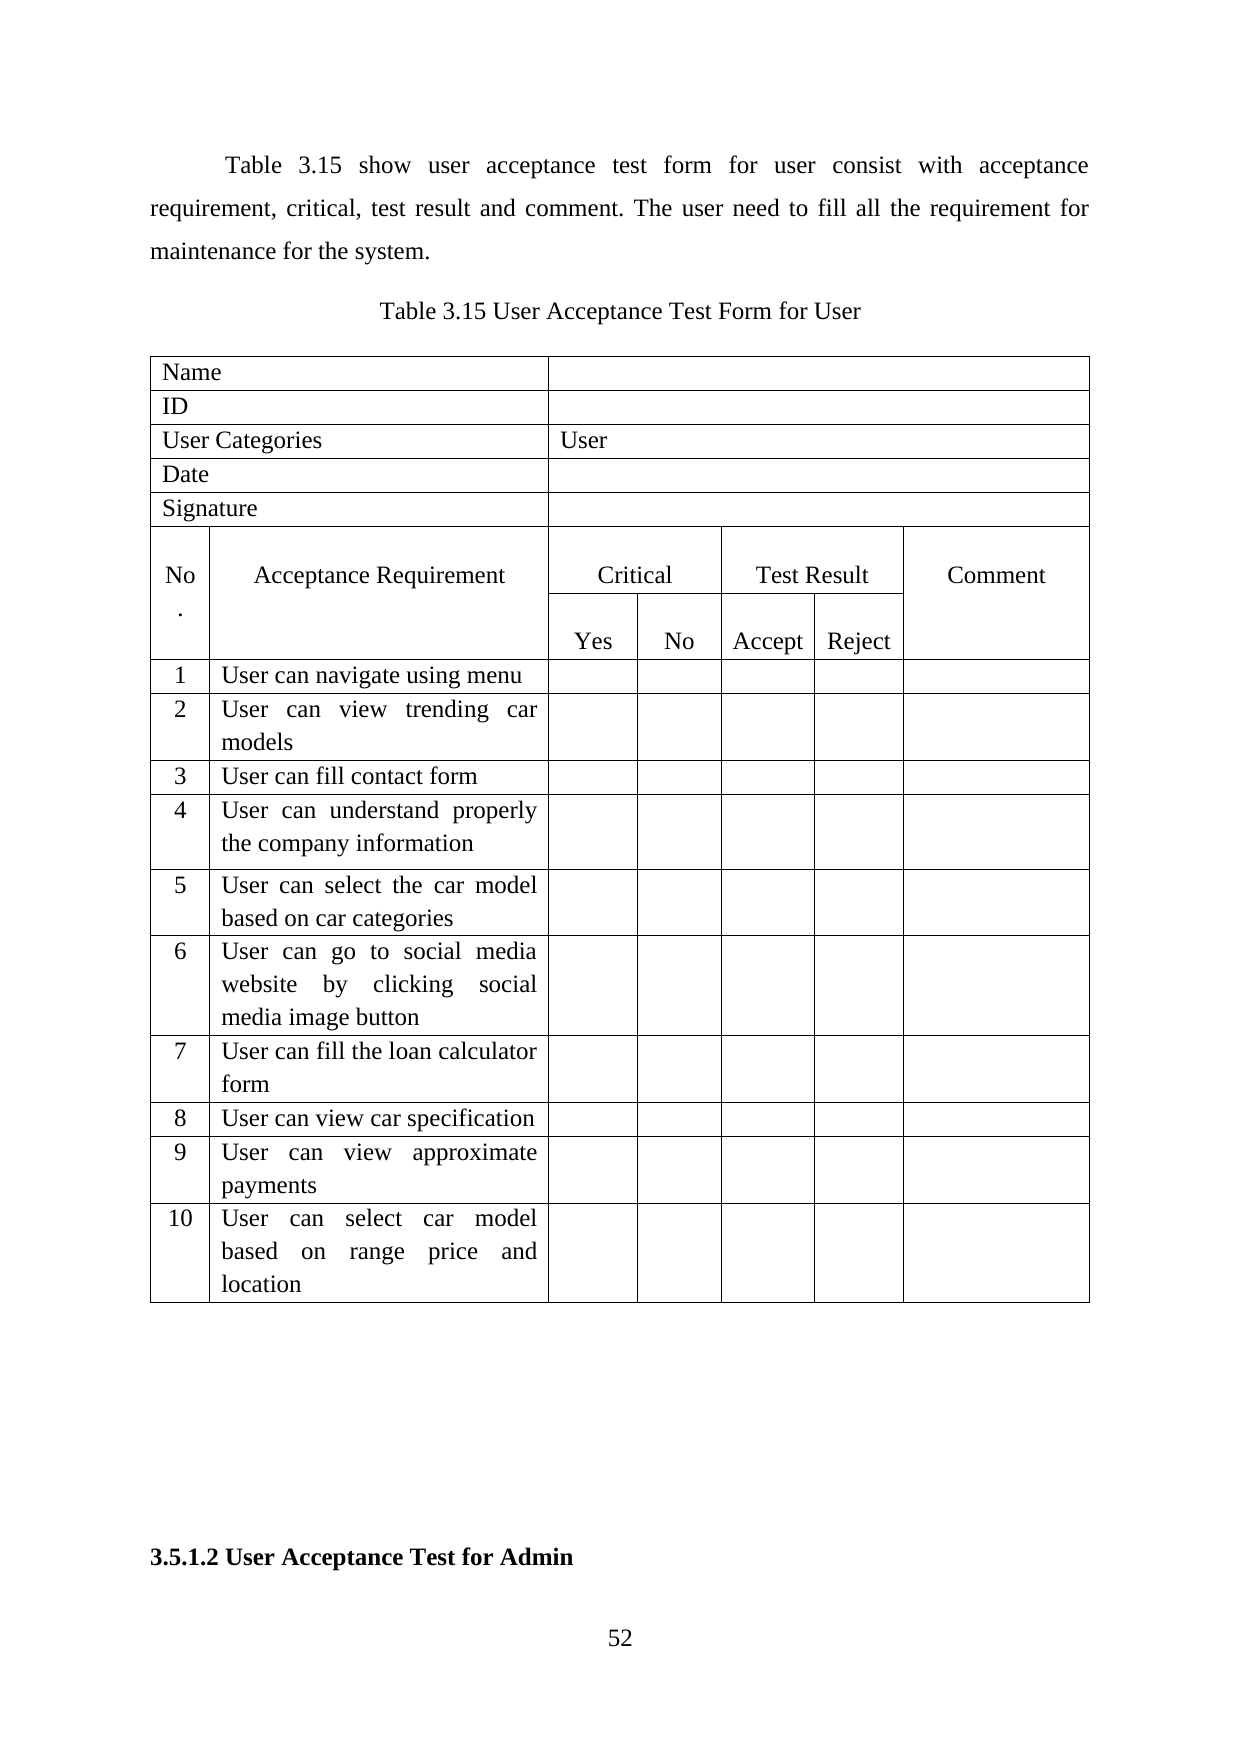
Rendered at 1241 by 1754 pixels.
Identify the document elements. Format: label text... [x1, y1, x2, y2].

table_cell User can select car model based on range price and location [210, 1204, 548, 1302]
table_cell Test Result [722, 527, 903, 592]
table_cell User can view car specification [210, 1103, 548, 1136]
table_cell [722, 1204, 814, 1302]
table_cell 8 [151, 1103, 209, 1136]
table_cell [722, 870, 814, 935]
table_cell [549, 660, 637, 693]
table_cell [815, 660, 903, 693]
table_cell 5 [151, 870, 209, 935]
table_cell Accept [722, 594, 814, 659]
table_cell [815, 936, 903, 1035]
table_cell Comment [904, 527, 1089, 659]
table_header Name [151, 357, 548, 390]
table_cell [904, 1103, 1089, 1136]
table_cell 3 [151, 761, 209, 794]
table_cell [638, 936, 721, 1035]
table_cell User can go to social media website by clicking social media image button [210, 936, 548, 1035]
table_cell 9 [151, 1137, 209, 1202]
table_cell [549, 1137, 637, 1202]
table_cell Yes [549, 594, 637, 659]
table_cell Reject [815, 594, 903, 659]
table_cell Signature [151, 493, 548, 526]
table_cell [549, 761, 637, 794]
table_cell [722, 1137, 814, 1202]
table_cell [904, 795, 1089, 869]
table_cell [722, 1036, 814, 1102]
table_cell [638, 1204, 721, 1302]
text 3.5.1.2 User Acceptance Test for Admin [150, 1542, 1090, 1571]
table_cell [904, 761, 1089, 794]
table_cell Critical [549, 527, 721, 592]
table_cell [638, 1137, 721, 1202]
table_cell [549, 459, 1089, 492]
table_cell [904, 936, 1089, 1035]
table_cell 4 [151, 795, 209, 869]
table_cell No [638, 594, 721, 659]
table_cell User can view approximate payments [210, 1137, 548, 1202]
table_cell [815, 1204, 903, 1302]
table_cell [638, 870, 721, 935]
table_cell 2 [151, 694, 209, 760]
table_cell [549, 1103, 637, 1136]
table_cell User Categories [151, 425, 548, 458]
table_cell [549, 870, 637, 935]
table_cell [904, 1036, 1089, 1102]
table_header [549, 357, 1089, 390]
table_cell User can fill the loan calculator form [210, 1036, 548, 1102]
table_cell User can view trending car models [210, 694, 548, 760]
table_cell [904, 660, 1089, 693]
table_cell [549, 1036, 637, 1102]
table_cell Date [151, 459, 548, 492]
table_cell [638, 761, 721, 794]
table_cell [815, 870, 903, 935]
table_cell 10 [151, 1204, 209, 1302]
table_cell 7 [151, 1036, 209, 1102]
table_cell [815, 795, 903, 869]
table_cell User can fill contact form [210, 761, 548, 794]
table_cell [638, 1036, 721, 1102]
table_cell [722, 936, 814, 1035]
table_cell [815, 761, 903, 794]
table_cell Acceptance Requirement [210, 527, 548, 659]
table_cell User can navigate using menu [210, 660, 548, 693]
table_cell [549, 795, 637, 869]
table_cell [815, 694, 903, 760]
table_cell [549, 936, 637, 1035]
table_cell [815, 1036, 903, 1102]
table_cell [549, 1204, 637, 1302]
table_cell [638, 660, 721, 693]
table_cell [722, 660, 814, 693]
table_cell User [549, 425, 1089, 458]
table_cell [549, 391, 1089, 424]
table_cell [722, 694, 814, 760]
table_cell [904, 1137, 1089, 1202]
table_cell [549, 694, 637, 760]
table_cell [638, 1103, 721, 1136]
table_cell [904, 1204, 1089, 1302]
table_cell ID [151, 391, 548, 424]
text Table 3.15 show user acceptance test form for user consist with acceptance requirement, critical, test result and comment. The user need to fill all the requirement for maintenance for the system. [150, 150, 1090, 265]
table_cell User can select the car model based on car categories [210, 870, 548, 935]
table_cell [904, 870, 1089, 935]
table_cell 6 [151, 936, 209, 1035]
table_cell [638, 694, 721, 760]
table_cell [815, 1103, 903, 1136]
table_cell [722, 761, 814, 794]
table_cell [815, 1137, 903, 1202]
table_cell [904, 694, 1089, 760]
table_cell [722, 795, 814, 869]
table_cell [549, 493, 1089, 526]
table_cell [722, 1103, 814, 1136]
table_cell No. [151, 527, 209, 659]
text Table 3.15 User Acceptance Test Form for User [150, 296, 1090, 325]
table_cell [638, 795, 721, 869]
table_cell User can understand properly the company information [210, 795, 548, 869]
table_cell 1 [151, 660, 209, 693]
